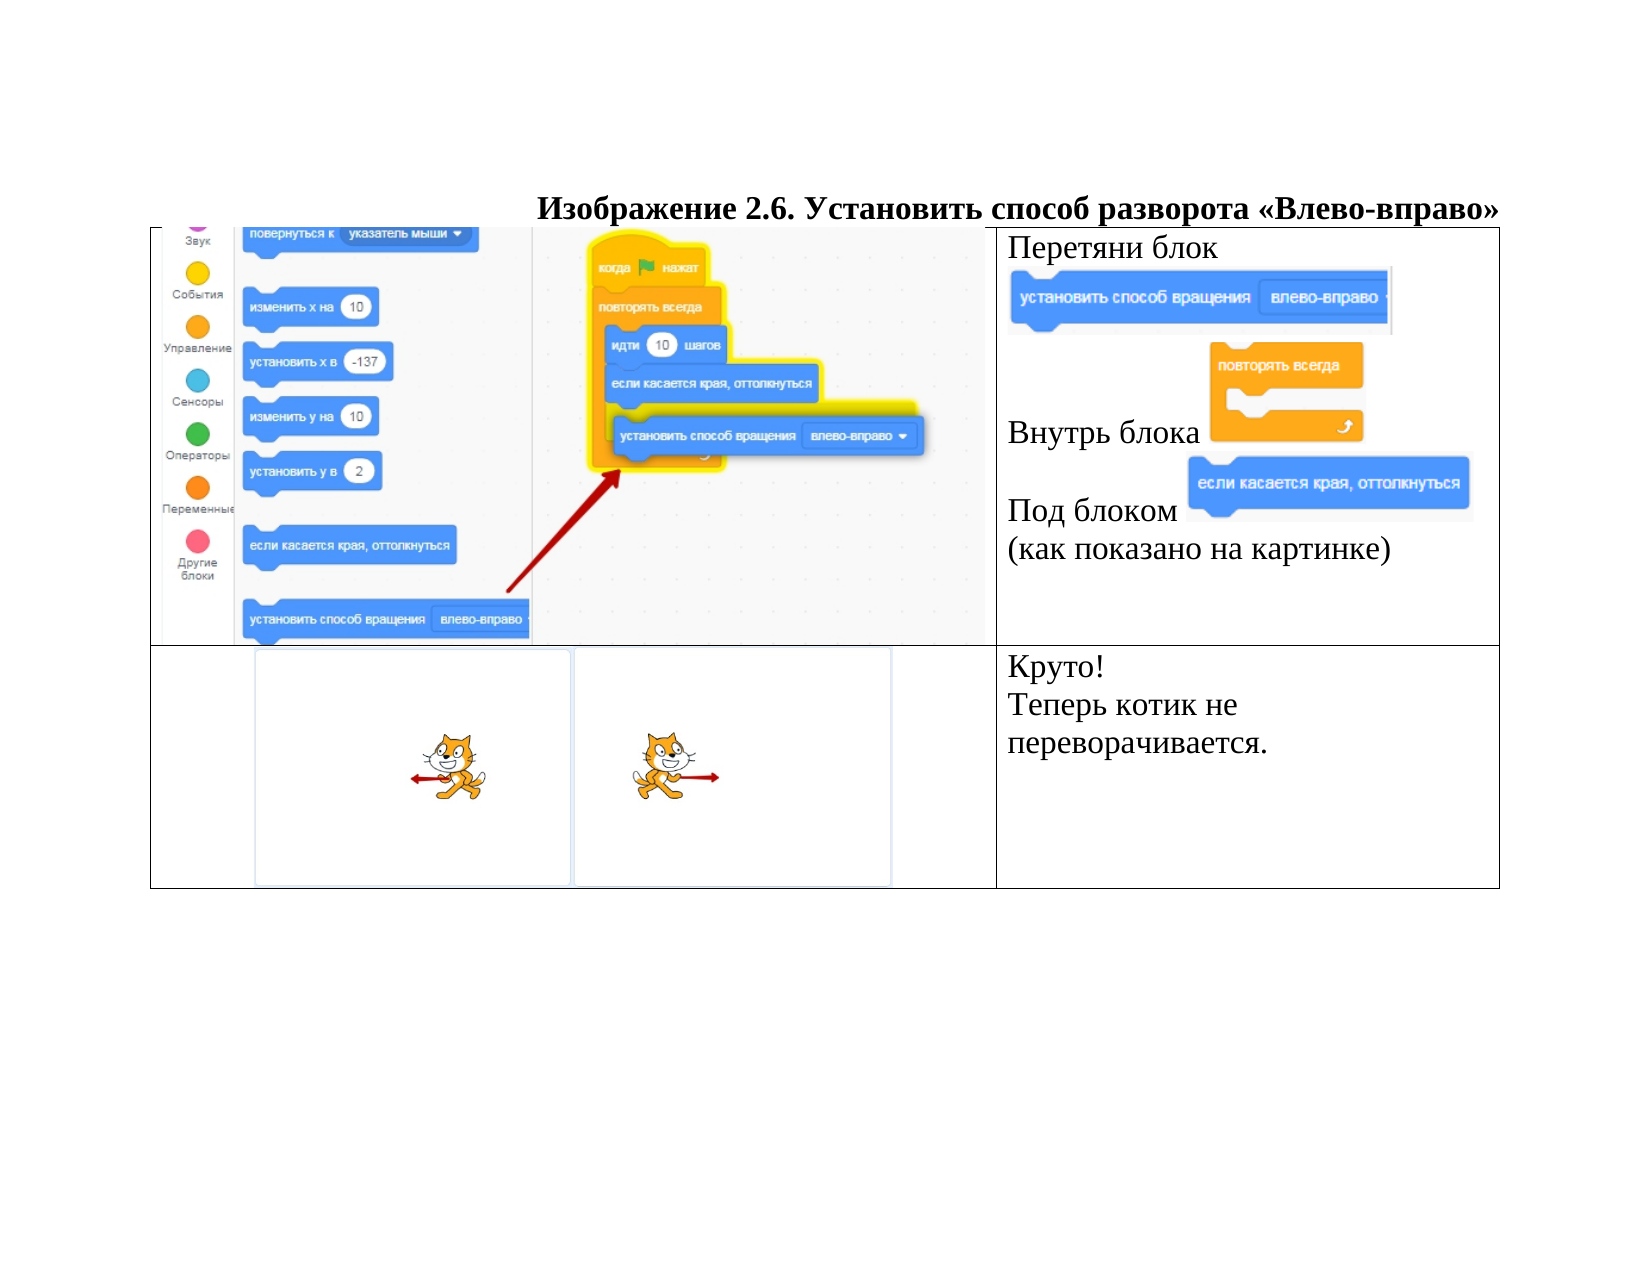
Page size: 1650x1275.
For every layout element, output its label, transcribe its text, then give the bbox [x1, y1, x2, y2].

table_header Перетяни блок Внутрь блока Под блоком (как показано на картинке) [997, 228, 1499, 645]
picture [1186, 451, 1474, 522]
table_cell [893, 646, 996, 887]
text Изображение 2.6. Установить способ разворота «Влево-вправо» [150, 188, 1500, 227]
picture [1208, 342, 1367, 444]
table_header [986, 228, 996, 645]
table_cell [151, 646, 572, 887]
picture [1007, 266, 1394, 335]
table_header [151, 228, 161, 645]
table_cell Круто! Теперь котик не переворачивается. [997, 646, 1499, 887]
picture [161, 227, 986, 645]
picture [253, 646, 893, 888]
